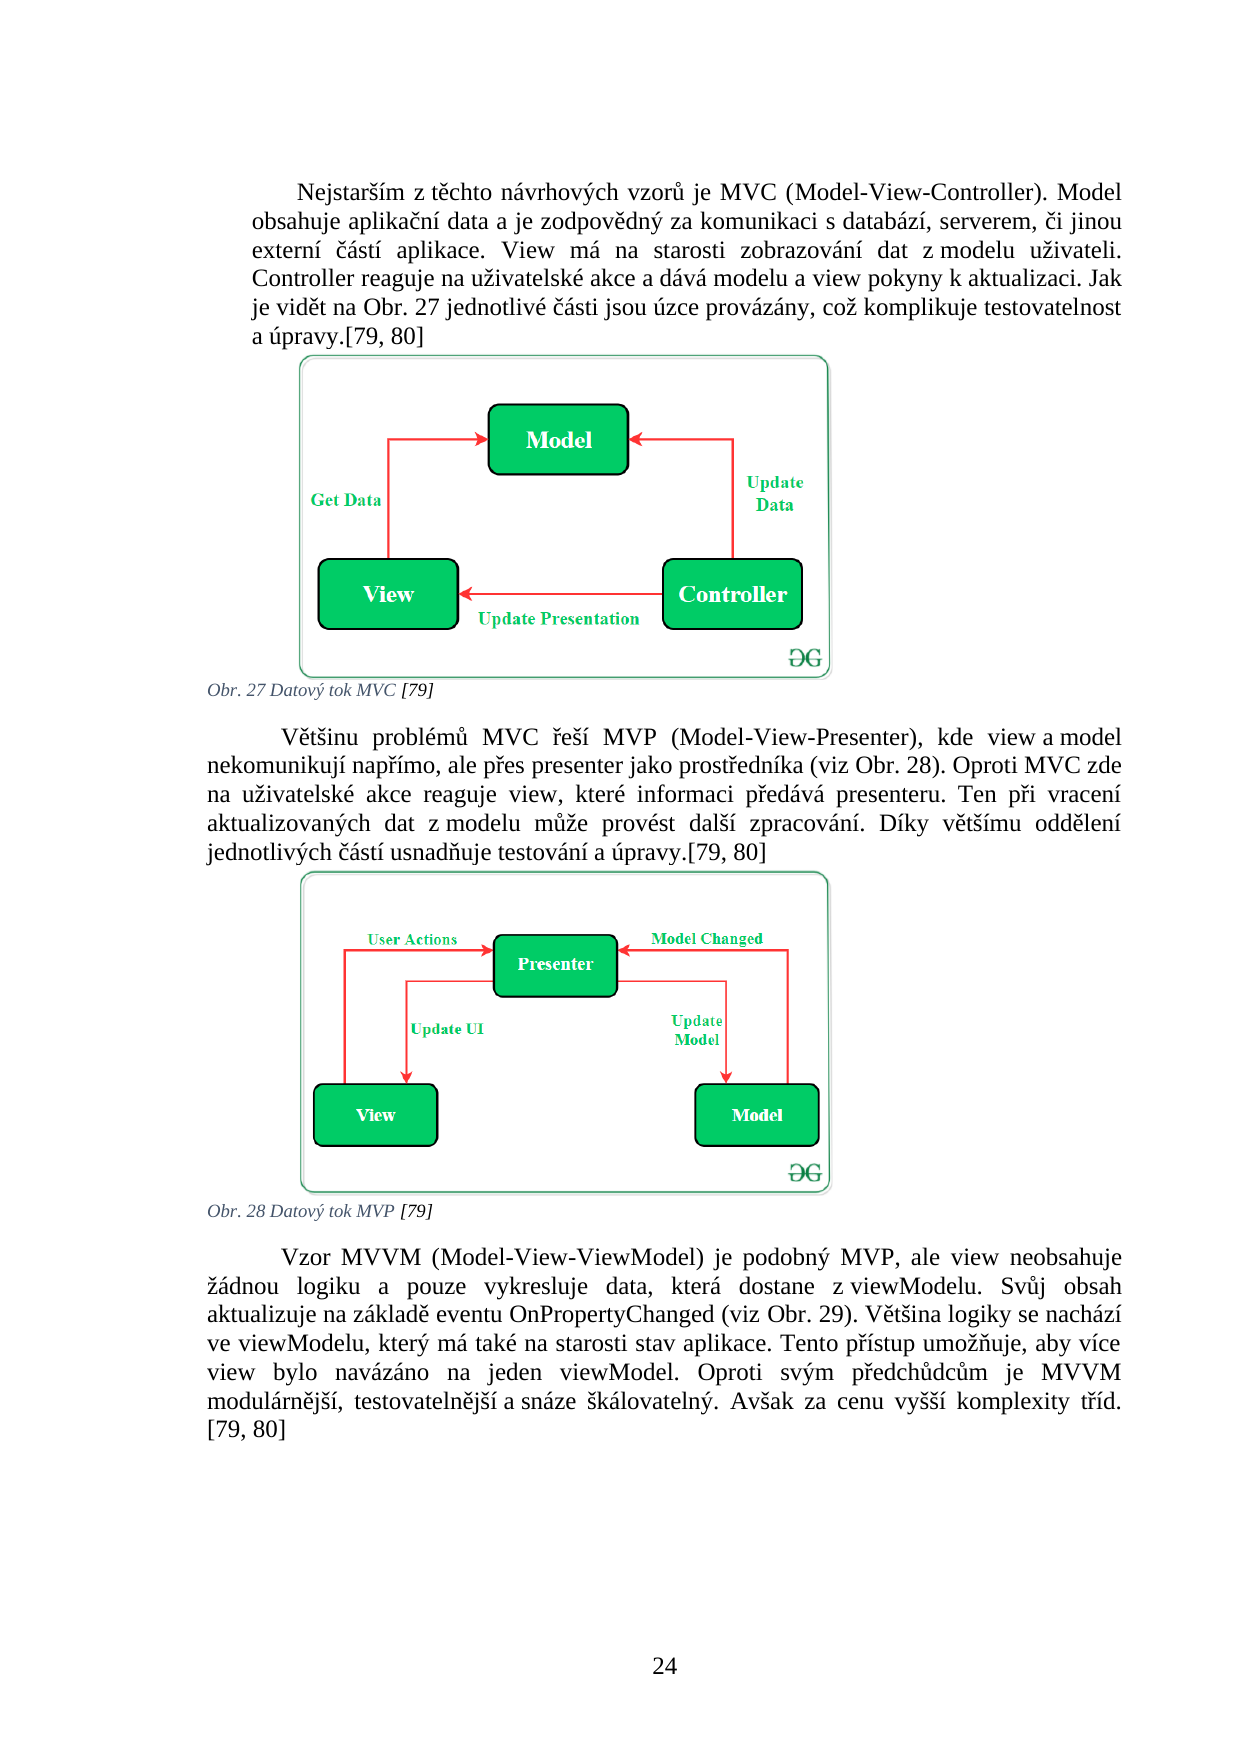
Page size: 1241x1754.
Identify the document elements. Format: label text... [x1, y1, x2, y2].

text Obr. Datový tok MVC [207, 679, 1122, 701]
picture [296, 865, 833, 1200]
picture [296, 349, 833, 680]
text Nejstarším z těchto návrhových vzorů je MVC (Model-View-Controller). Model obsahuje aplikační data a je zodpovědný za komunikaci s databází, serverem, či jinou externí částí aplikace. View má na starosti zobrazování dat z modelu uživateli. Controller reaguje na uživatelské akce a dává modelu a view pokyny k aktualizaci. Jak je vidět na Obr. 27 jednotlivé části jsou úzce provázány, což komplikuje testovatelnost a úpravy. [252, 177, 1122, 350]
text Většinu problémů MVC řeší MVP (Model-View-Presenter), kde view a model nekomunikují napřímo, ale přes presenter jako prostředníka (viz Obr. 28). Oproti MVC zde na uživatelské akce reaguje view, které informaci předává presenteru. Ten při vracení aktualizovaných dat z modelu může provést další zpracování. Díky většímu oddělení jednotlivých částí usnadňuje testování a úpravy. [207, 722, 1122, 865]
text Vzor MVVM (Model-View-ViewModel) je podobný MVP, ale view neobsahuje žádnou logiku a pouze vykresluje data, která dostane z viewModelu. Svůj obsah aktualizuje na základě eventu OnPropertyChanged (viz Obr. 29). Většina logiky se nachází ve viewModelu, který má také na starosti stav aplikace. Tento přístup umožňuje, aby více view bylo navázáno na jeden viewModel. Oproti svým předchůdcům je MVVM modulárnější, testovatelnější a snáze škálovatelný. Avšak za cenu vyšší komplexity tříd. [207, 1242, 1122, 1443]
text Obr. Datový tok MVP [207, 1199, 1122, 1221]
